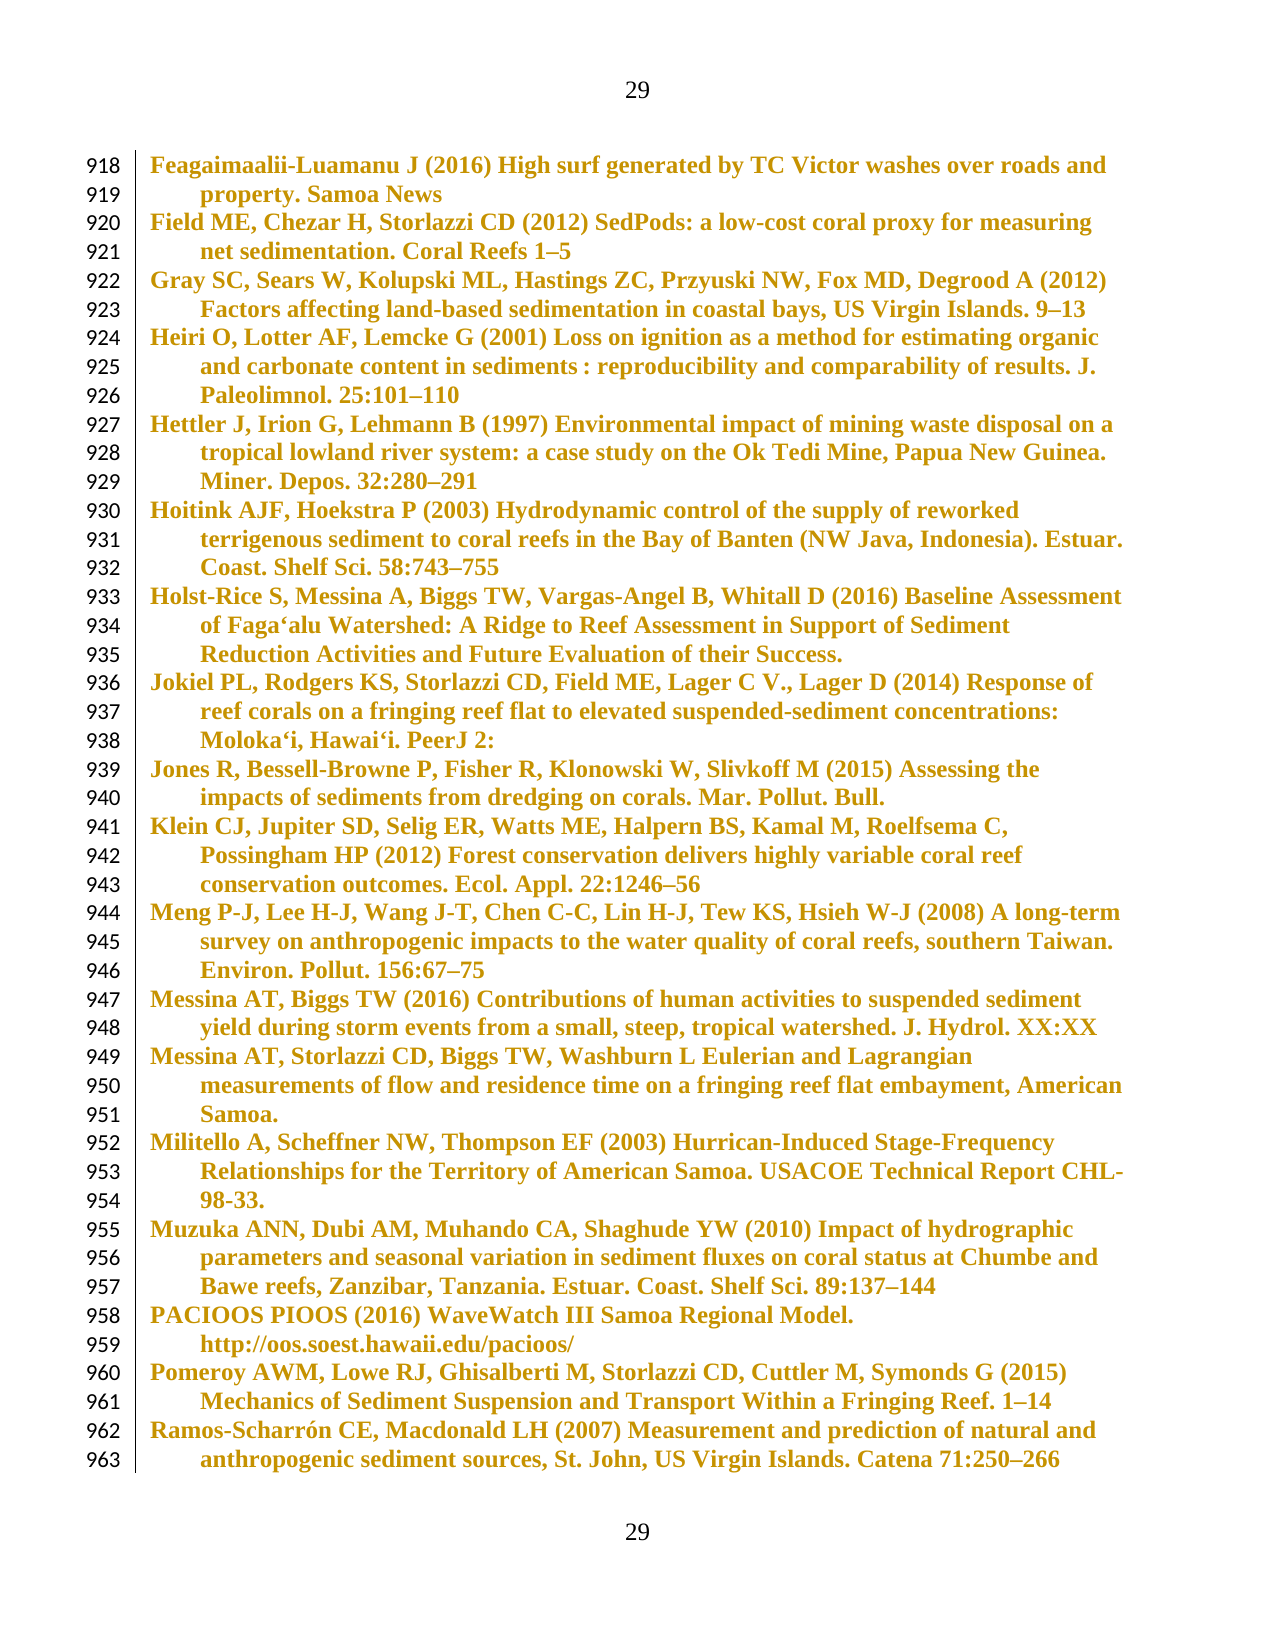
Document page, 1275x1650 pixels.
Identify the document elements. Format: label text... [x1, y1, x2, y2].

text Messina AT, Storlazzi CD, Biggs TW, Washburn L Eulerian and Lagrangian measurements of flow and residence time on a fringing reef flat embayment, American Samoa. [150, 1041, 1125, 1127]
text Ramos-Scharrón CE, Macdonald LH (2007) Measurement and prediction of natural and anthropogenic sediment sources, St. John, US Virgin Islands. Catena 71:250–266 [150, 1415, 1125, 1472]
text Klein CJ, Jupiter SD, Selig ER, Watts ME, Halpern BS, Kamal M, Roelfsema C, Possingham HP (2012) Forest conservation delivers highly variable coral reef conservation outcomes. Ecol. Appl. 22:1246–56 [150, 811, 1125, 897]
text Heiri O, Lotter AF, Lemcke G (2001) Loss on ignition as a method for estimating organic and carbonate content in sediments : reproducibility and comparability of results. J. Paleolimnol. 25:101–110 [150, 322, 1125, 409]
text Feagaimaalii-Luamanu J (2016) High surf generated by TC Victor washes over roads and property. Samoa News [150, 150, 1125, 207]
text Militello A, Scheffner NW, Thompson EF (2003) Hurrican-Induced Stage-Frequency Relationships for the Territory of American Samoa. USACOE Technical Report CHL-98-33. [150, 1127, 1125, 1214]
text Muzuka ANN, Dubi AM, Muhando CA, Shaghude YW (2010) Impact of hydrographic parameters and seasonal variation in sediment fluxes on coral status at Chumbe and Bawe reefs, Zanzibar, Tanzania. Estuar. Coast. Shelf Sci. 89:137–144 [150, 1214, 1125, 1300]
text Holst-Rice S, Messina A, Biggs TW, Vargas-Angel B, Whitall D (2016) Baseline Assessment of Fagaʻalu Watershed: A Ridge to Reef Assessment in Support of Sediment Reduction Activities and Future Evaluation of their Success. [150, 581, 1125, 667]
text Meng P-J, Lee H-J, Wang J-T, Chen C-C, Lin H-J, Tew KS, Hsieh W-J (2008) A long-term survey on anthropogenic impacts to the water quality of coral reefs, southern Taiwan. Environ. Pollut. 156:67–75 [150, 897, 1125, 984]
text Messina AT, Biggs TW (2016) Contributions of human activities to suspended sediment yield during storm events from a small, steep, tropical watershed. J. Hydrol. XX:XX [150, 984, 1125, 1041]
text Hettler J, Irion G, Lehmann B (1997) Environmental impact of mining waste disposal on a tropical lowland river system: a case study on the Ok Tedi Mine, Papua New Guinea. Miner. Depos. 32:280–291 [150, 409, 1125, 495]
text Hoitink AJF, Hoekstra P (2003) Hydrodynamic control of the supply of reworked terrigenous sediment to coral reefs in the Bay of Banten (NW Java, Indonesia). Estuar. Coast. Shelf Sci. 58:743–755 [150, 495, 1125, 581]
text Field ME, Chezar H, Storlazzi CD (2012) SedPods: a low-cost coral proxy for measuring net sedimentation. Coral Reefs 1–5 [150, 207, 1125, 265]
text Gray SC, Sears W, Kolupski ML, Hastings ZC, Przyuski NW, Fox MD, Degrood A (2012) Factors affecting land-based sedimentation in coastal bays, US Virgin Islands. 9–13 [150, 265, 1125, 322]
text PACIOOS PIOOS (2016) WaveWatch III Samoa Regional Model. http://oos.soest.hawaii.edu/pacioos/ [150, 1300, 1125, 1357]
text Jones R, Bessell-Browne P, Fisher R, Klonowski W, Slivkoff M (2015) Assessing the impacts of sediments from dredging on corals. Mar. Pollut. Bull. [150, 754, 1125, 811]
text Jokiel PL, Rodgers KS, Storlazzi CD, Field ME, Lager C V., Lager D (2014) Response of reef corals on a fringing reef flat to elevated suspended-sediment concentrations: Molokaʻi, Hawaiʻi. PeerJ 2: [150, 667, 1125, 754]
text Pomeroy AWM, Lowe RJ, Ghisalberti M, Storlazzi CD, Cuttler M, Symonds G (2015) Mechanics of Sediment Suspension and Transport Within a Fringing Reef. 1–14 [150, 1357, 1125, 1415]
